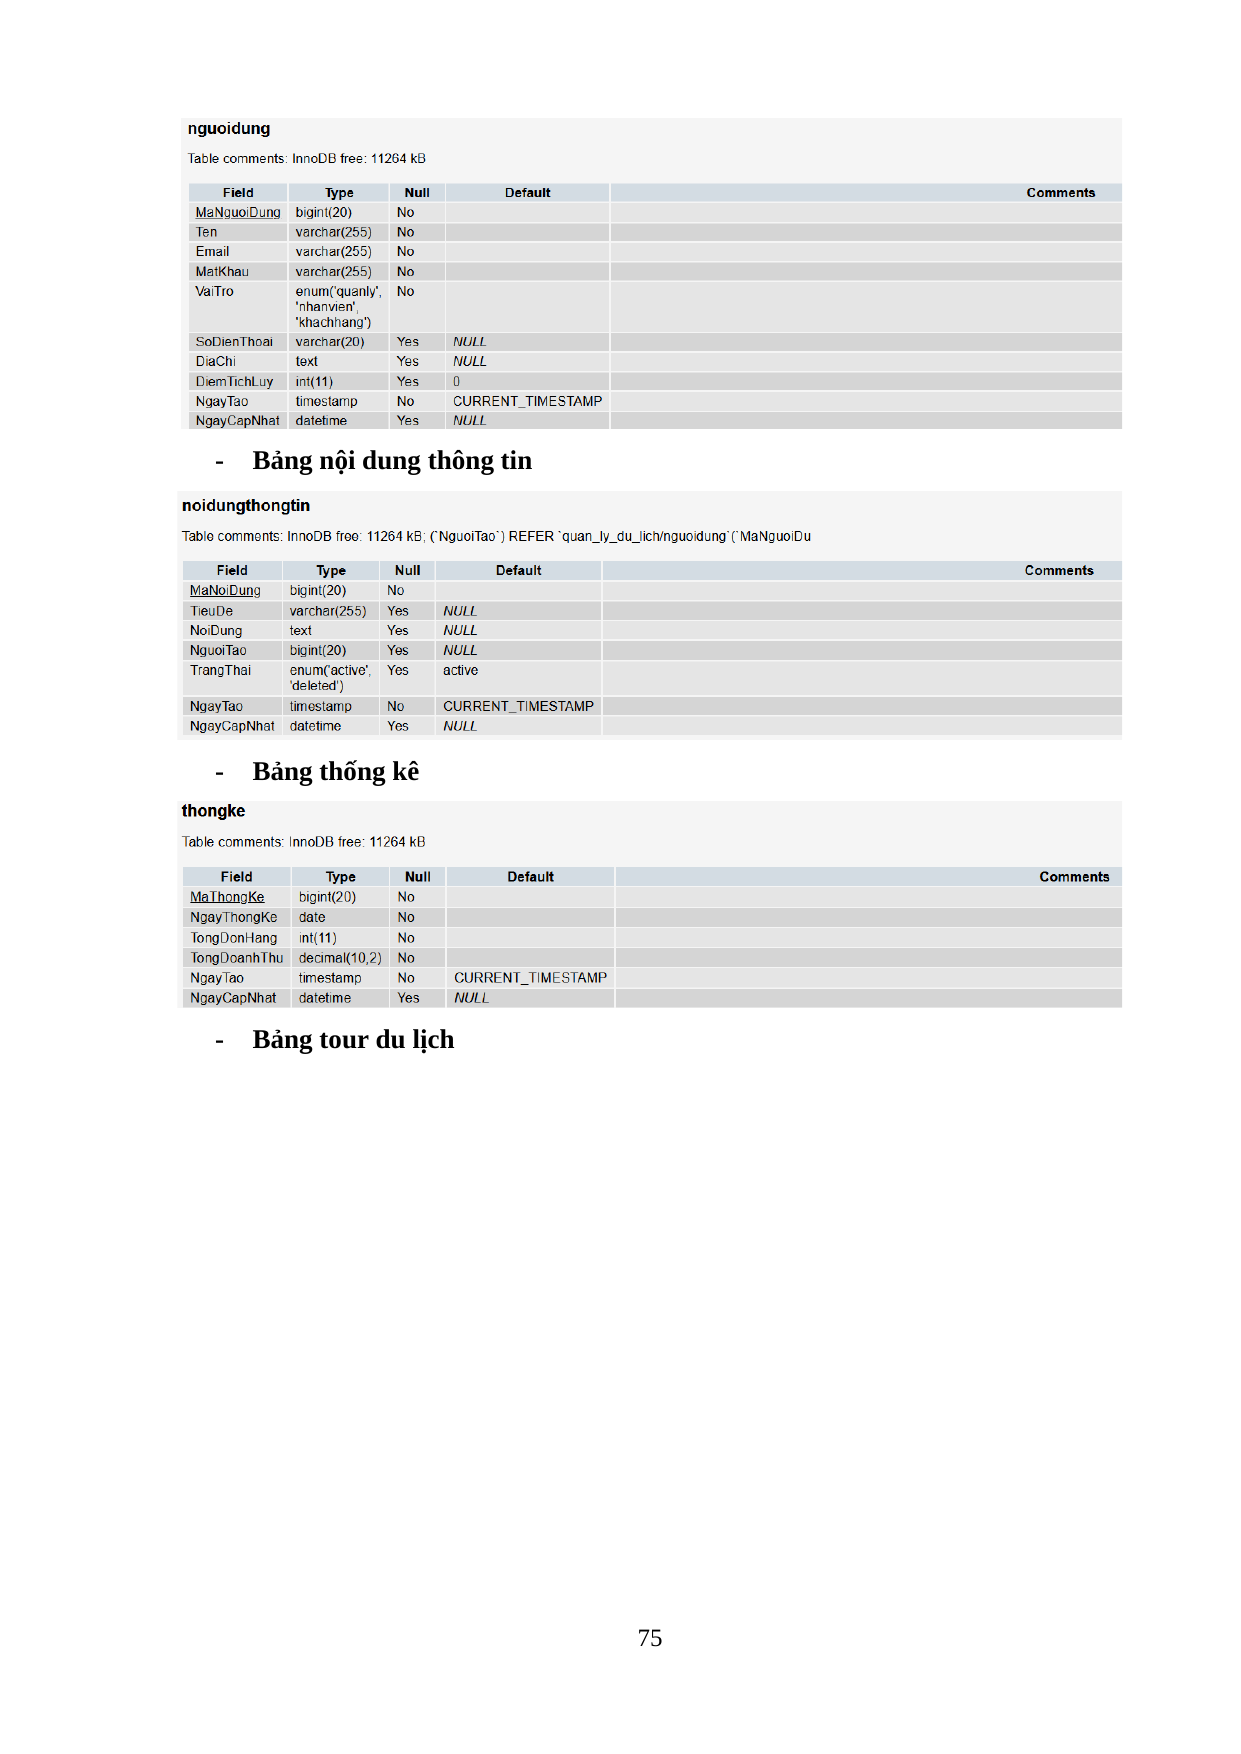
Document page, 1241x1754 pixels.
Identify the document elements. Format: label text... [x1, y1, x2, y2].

list Bảng thống kê [215, 755, 1122, 786]
picture [177, 801, 1123, 1008]
list Bảng nội dung thông tin [215, 444, 1122, 476]
picture [177, 491, 1123, 740]
list Bảng tour du lịch [215, 1023, 1122, 1054]
picture [177, 118, 1123, 429]
